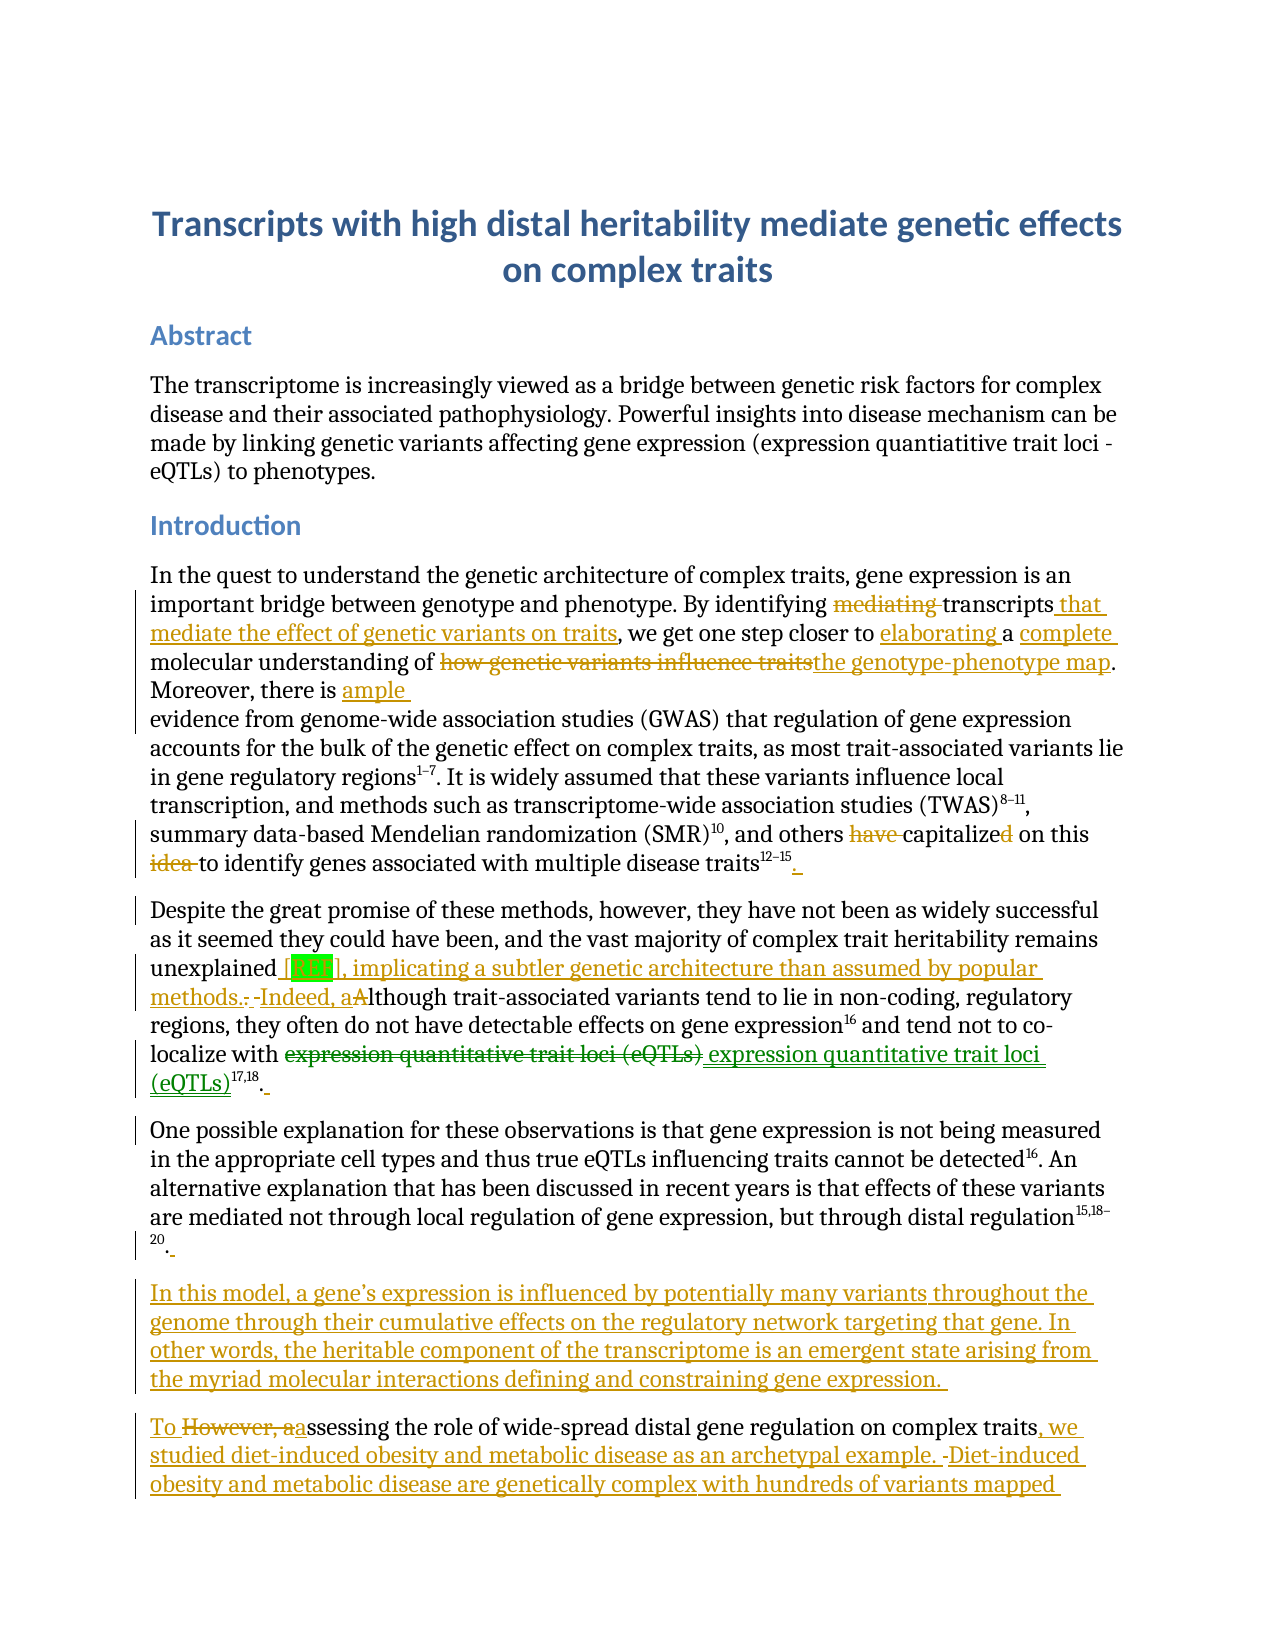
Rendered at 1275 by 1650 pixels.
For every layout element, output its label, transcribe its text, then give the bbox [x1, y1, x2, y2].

text In the quest to understand the genetic architecture of complex traits, gene expression is an important bridge between genotype and phenotype. By identifying transcripts, we get one step closer to a molecular understanding of . Moreover, there is evidence from genome-wide association studies (GWAS) that regulation of gene expression accounts for the bulk of the genetic effect on complex traits, as most trait-associated variants lie in gene regulatory regions1–7. It is widely assumed that these variants influence local transcription, and methods such as transcriptome-wide association studies (TWAS)8–11, summary data-based Mendelian randomization (SMR)10, and others capitalize on this to identify genes associated with multiple disease traits12–15 [150, 561, 1125, 877]
subtitle Abstract [150, 317, 1125, 352]
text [150, 1412, 1125, 1499]
title Transcripts with high distal heritability mediate genetic effects on complex traits [150, 200, 1125, 292]
text The transcriptome is increasingly viewed as a bridge between genetic risk factors for complex disease and their associated pathophysiology. Powerful insights into disease mechanism can be made by linking genetic variants affecting gene expression (expression quantiatitive trait loci - eQTLs) to phenotypes. [150, 371, 1125, 486]
subtitle Introduction [150, 507, 1125, 542]
text One possible explanation for these observations is that gene expression is not being measured in the appropriate cell types and thus true eQTLs influencing traits cannot be detected16. An alternative explanation that has been discussed in recent years is that effects of these variants are mediated not through local regulation of gene expression, but through distal regulation15,18–20. [150, 1116, 1125, 1260]
text Despite the great promise of these methods, however, they have not been as widely successful as it seemed they could have been, and the vast majority of complex trait heritability remains unexplainedlthough trait-associated variants tend to lie in non-coding, regulatory regions, they often do not have detectable effects on gene expression16 and tend not to co-localize with 17,18. [150, 896, 1125, 1097]
